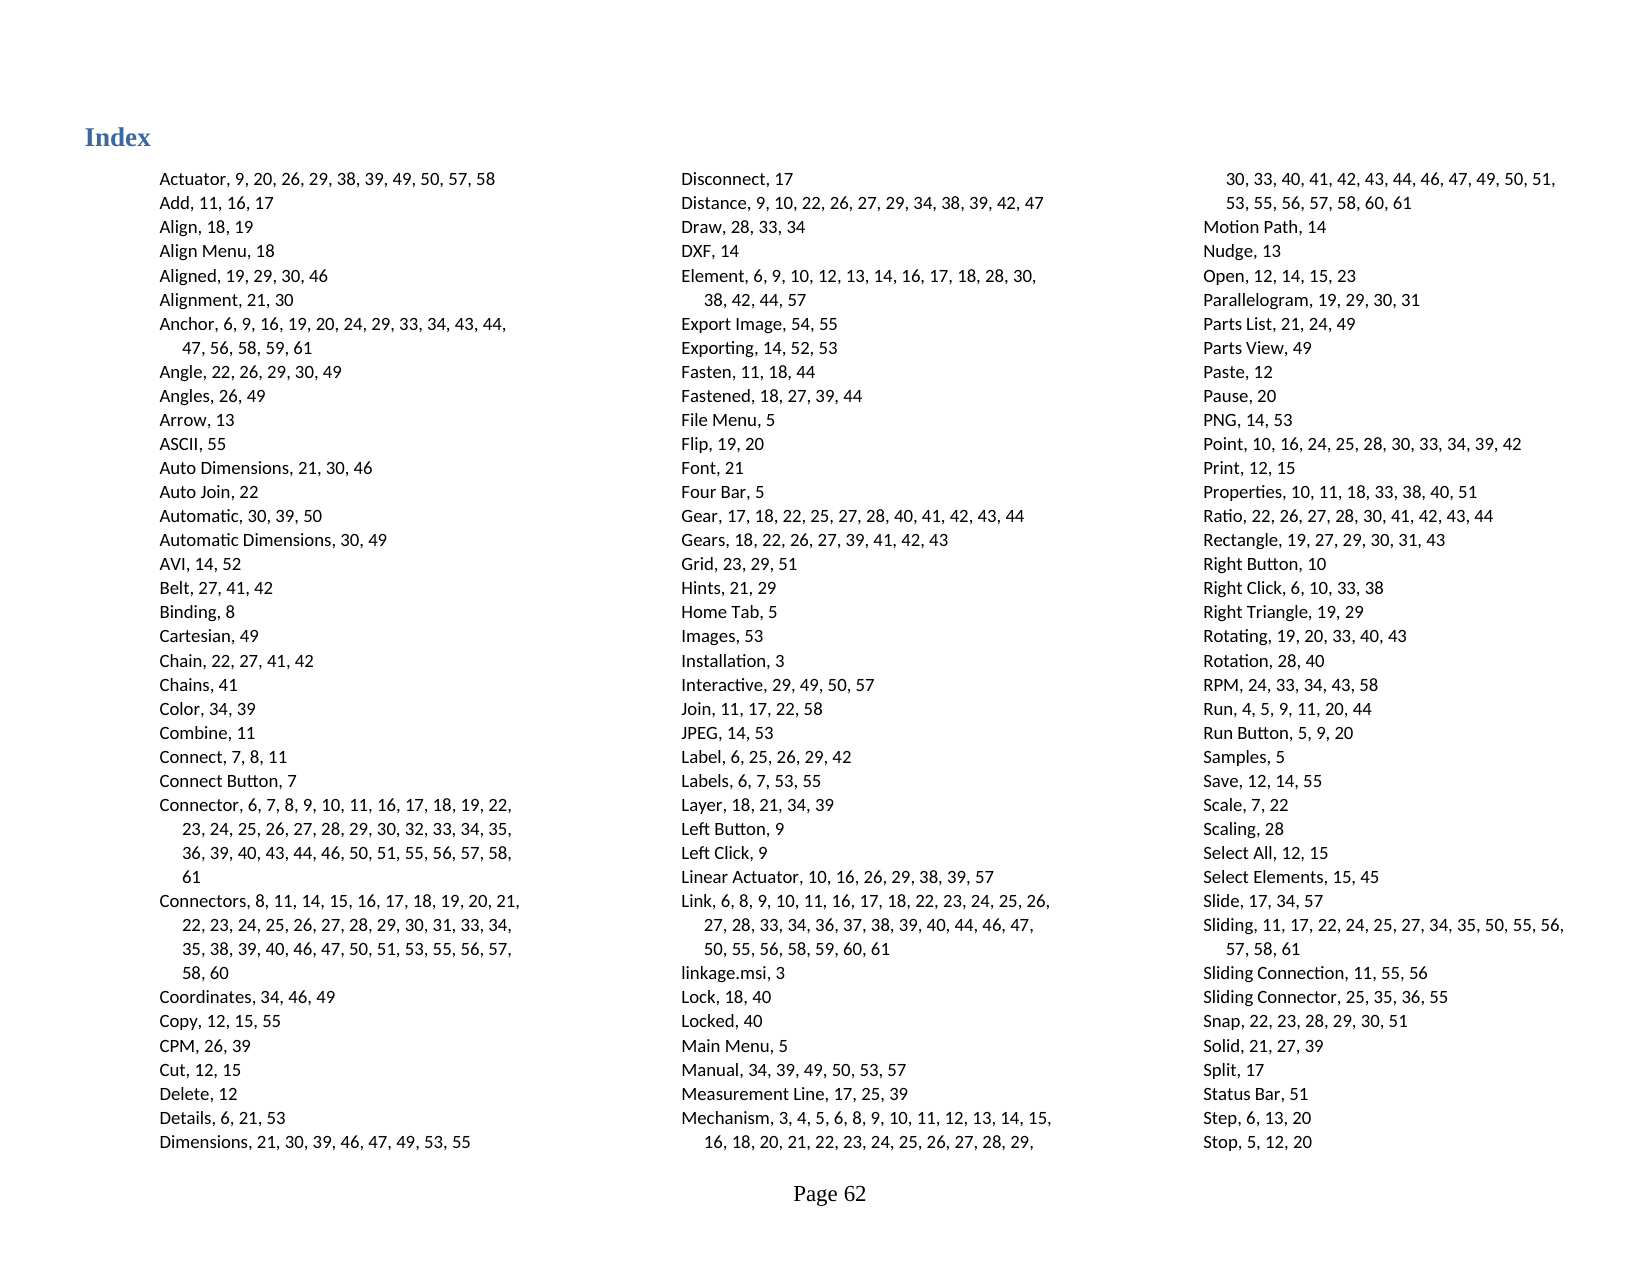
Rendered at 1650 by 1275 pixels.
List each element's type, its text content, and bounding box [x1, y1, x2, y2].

text File Menu, 5 [681, 408, 1053, 431]
text Automatic, 30, 39, 50 [159, 504, 531, 527]
text Export Image, 54, 55 [681, 312, 1053, 335]
text Left Click, 9 [681, 841, 1053, 864]
text Align, 18, 19 [159, 216, 531, 238]
text Locked, 40 [681, 1010, 1053, 1033]
text Connect, 7, 8, 11 [159, 745, 531, 768]
text Ratio, 22, 26, 27, 28, 30, 41, 42, 43, 44 [1203, 504, 1575, 527]
text Binding, 8 [159, 601, 531, 623]
text Alignment, 21, 30 [159, 288, 531, 311]
text Save, 12, 14, 55 [1203, 769, 1575, 792]
text Right Triangle, 19, 29 [1203, 601, 1575, 623]
text Aligned, 19, 29, 30, 46 [159, 264, 531, 287]
text Angles, 26, 49 [159, 384, 531, 407]
text Flip, 19, 20 [681, 432, 1053, 455]
text Motion Path, 14 [1203, 216, 1575, 238]
text Solid, 21, 27, 39 [1203, 1034, 1575, 1057]
text Run Button, 5, 9, 20 [1203, 721, 1575, 744]
text Font, 21 [681, 456, 1053, 479]
text Auto Join, 22 [159, 480, 531, 503]
text Automatic Dimensions, 30, 49 [159, 528, 531, 551]
text Manual, 34, 39, 49, 50, 53, 57 [681, 1058, 1053, 1081]
text Auto Dimensions, 21, 30, 46 [159, 456, 531, 479]
text Anchor, 6, 9, 16, 19, 20, 24, 29, 33, 34, 43, 44, 47, 56, 58, 59, 61 [159, 312, 531, 359]
text Fastened, 18, 27, 39, 44 [681, 384, 1053, 407]
text Cartesian, 49 [159, 625, 531, 648]
text Point, 10, 16, 24, 25, 28, 30, 33, 34, 39, 42 [1203, 432, 1575, 455]
text Parts List, 21, 24, 49 [1203, 312, 1575, 335]
text Stop, 5, 12, 20 [1203, 1130, 1575, 1153]
text Actuator, 9, 20, 26, 29, 38, 39, 49, 50, 57, 58 [159, 167, 531, 190]
text Run, 4, 5, 9, 11, 20, 44 [1203, 697, 1575, 720]
text Mechanism, 3, 4, 5, 6, 8, 9, 10, 11, 12, 13, 14, 15, 16, 18, 20, 21, 22, 23, 24, 25, 26, 27, 28, 29, 30, 33, 40, 41, 42, 43, 44, 46, 47, 49, 50, 51, 53, 55, 56, 57, 58, 60, 61 [681, 1106, 1053, 1153]
text Mechanism, 3, 4, 5, 6, 8, 9, 10, 11, 12, 13, 14, 15, 16, 18, 20, 21, 22, 23, 24, 25, 26, 27, 28, 29, 30, 33, 40, 41, 42, 43, 44, 46, 47, 49, 50, 51, 53, 55, 56, 57, 58, 60, 61 [1203, 167, 1575, 214]
text Snap, 22, 23, 28, 29, 30, 51 [1203, 1010, 1575, 1033]
text Cut, 12, 15 [159, 1058, 531, 1081]
text Open, 12, 14, 15, 23 [1203, 264, 1575, 287]
text Coordinates, 34, 46, 49 [159, 986, 531, 1008]
text Interactive, 29, 49, 50, 57 [681, 673, 1053, 696]
text Right Click, 6, 10, 33, 38 [1203, 577, 1575, 599]
text Draw, 28, 33, 34 [681, 216, 1053, 238]
text Join, 11, 17, 22, 58 [681, 697, 1053, 720]
text Sliding Connection, 11, 55, 56 [1203, 962, 1575, 984]
text Step, 6, 13, 20 [1203, 1106, 1575, 1129]
subtitle Index [84, 121, 1575, 152]
text Lock, 18, 40 [681, 986, 1053, 1008]
text Slide, 17, 34, 57 [1203, 889, 1575, 912]
text Samples, 5 [1203, 745, 1575, 768]
text Main Menu, 5 [681, 1034, 1053, 1057]
text linkage.msi, 3 [681, 962, 1053, 984]
text Details, 6, 21, 53 [159, 1106, 531, 1129]
text Combine, 11 [159, 721, 531, 744]
text Rectangle, 19, 27, 29, 30, 31, 43 [1203, 528, 1575, 551]
text DXF, 14 [681, 240, 1053, 263]
text Linear Actuator, 10, 16, 26, 29, 38, 39, 57 [681, 865, 1053, 888]
text Dimensions, 21, 30, 39, 46, 47, 49, 53, 55 [159, 1130, 531, 1153]
text ASCII, 55 [159, 432, 531, 455]
text Images, 53 [681, 625, 1053, 648]
text Installation, 3 [681, 649, 1053, 672]
text Chain, 22, 27, 41, 42 [159, 649, 531, 672]
text Gear, 17, 18, 22, 25, 27, 28, 40, 41, 42, 43, 44 [681, 504, 1053, 527]
text Disconnect, 17 [681, 167, 1053, 190]
text Paste, 12 [1203, 360, 1575, 383]
text Color, 34, 39 [159, 697, 531, 720]
text Parts View, 49 [1203, 336, 1575, 359]
text Exporting, 14, 52, 53 [681, 336, 1053, 359]
text Measurement Line, 17, 25, 39 [681, 1082, 1053, 1105]
text Align Menu, 18 [159, 240, 531, 263]
text Copy, 12, 15, 55 [159, 1010, 531, 1033]
text Connectors, 8, 11, 14, 15, 16, 17, 18, 19, 20, 21, 22, 23, 24, 25, 26, 27, 28, 29, 30, 31, 33, 34, 35, 38, 39, 40, 46, 47, 50, 51, 53, 55, 56, 57, 58, 60 [159, 889, 531, 984]
text Fasten, 11, 18, 44 [681, 360, 1053, 383]
text Sliding Connector, 25, 35, 36, 55 [1203, 986, 1575, 1008]
text Add, 11, 16, 17 [159, 192, 531, 214]
text Angle, 22, 26, 29, 30, 49 [159, 360, 531, 383]
text Layer, 18, 21, 34, 39 [681, 793, 1053, 816]
text Connector, 6, 7, 8, 9, 10, 11, 16, 17, 18, 19, 22, 23, 24, 25, 26, 27, 28, 29, 30, 32, 33, 34, 35, 36, 39, 40, 43, 44, 46, 50, 51, 55, 56, 57, 58, 61 [159, 793, 531, 888]
text Distance, 9, 10, 22, 26, 27, 29, 34, 38, 39, 42, 47 [681, 192, 1053, 214]
text AVI, 14, 52 [159, 552, 531, 575]
text Print, 12, 15 [1203, 456, 1575, 479]
text Arrow, 13 [159, 408, 531, 431]
text Nudge, 13 [1203, 240, 1575, 263]
text Label, 6, 25, 26, 29, 42 [681, 745, 1053, 768]
text Select All, 12, 15 [1203, 841, 1575, 864]
text Scaling, 28 [1203, 817, 1575, 840]
text Belt, 27, 41, 42 [159, 577, 531, 599]
text Labels, 6, 7, 53, 55 [681, 769, 1053, 792]
text Select Elements, 15, 45 [1203, 865, 1575, 888]
text Home Tab, 5 [681, 601, 1053, 623]
text Connect Button, 7 [159, 769, 531, 792]
text Pause, 20 [1203, 384, 1575, 407]
text Left Button, 9 [681, 817, 1053, 840]
text JPEG, 14, 53 [681, 721, 1053, 744]
text Element, 6, 9, 10, 12, 13, 14, 16, 17, 18, 28, 30, 38, 42, 44, 57 [681, 264, 1053, 311]
text Properties, 10, 11, 18, 33, 38, 40, 51 [1203, 480, 1575, 503]
text Four Bar, 5 [681, 480, 1053, 503]
text Right Button, 10 [1203, 552, 1575, 575]
text Rotating, 19, 20, 33, 40, 43 [1203, 625, 1575, 648]
text Parallelogram, 19, 29, 30, 31 [1203, 288, 1575, 311]
text Gears, 18, 22, 26, 27, 39, 41, 42, 43 [681, 528, 1053, 551]
text RPM, 24, 33, 34, 43, 58 [1203, 673, 1575, 696]
text Link, 6, 8, 9, 10, 11, 16, 17, 18, 22, 23, 24, 25, 26, 27, 28, 33, 34, 36, 37, 38, 39, 40, 44, 46, 47, 50, 55, 56, 58, 59, 60, 61 [681, 889, 1053, 960]
text Scale, 7, 22 [1203, 793, 1575, 816]
text Status Bar, 51 [1203, 1082, 1575, 1105]
text PNG, 14, 53 [1203, 408, 1575, 431]
text Chains, 41 [159, 673, 531, 696]
text CPM, 26, 39 [159, 1034, 531, 1057]
text Rotation, 28, 40 [1203, 649, 1575, 672]
text Split, 17 [1203, 1058, 1575, 1081]
text Hints, 21, 29 [681, 577, 1053, 599]
text Sliding, 11, 17, 22, 24, 25, 27, 34, 35, 50, 55, 56, 57, 58, 61 [1203, 913, 1575, 960]
text Grid, 23, 29, 51 [681, 552, 1053, 575]
text Delete, 12 [159, 1082, 531, 1105]
